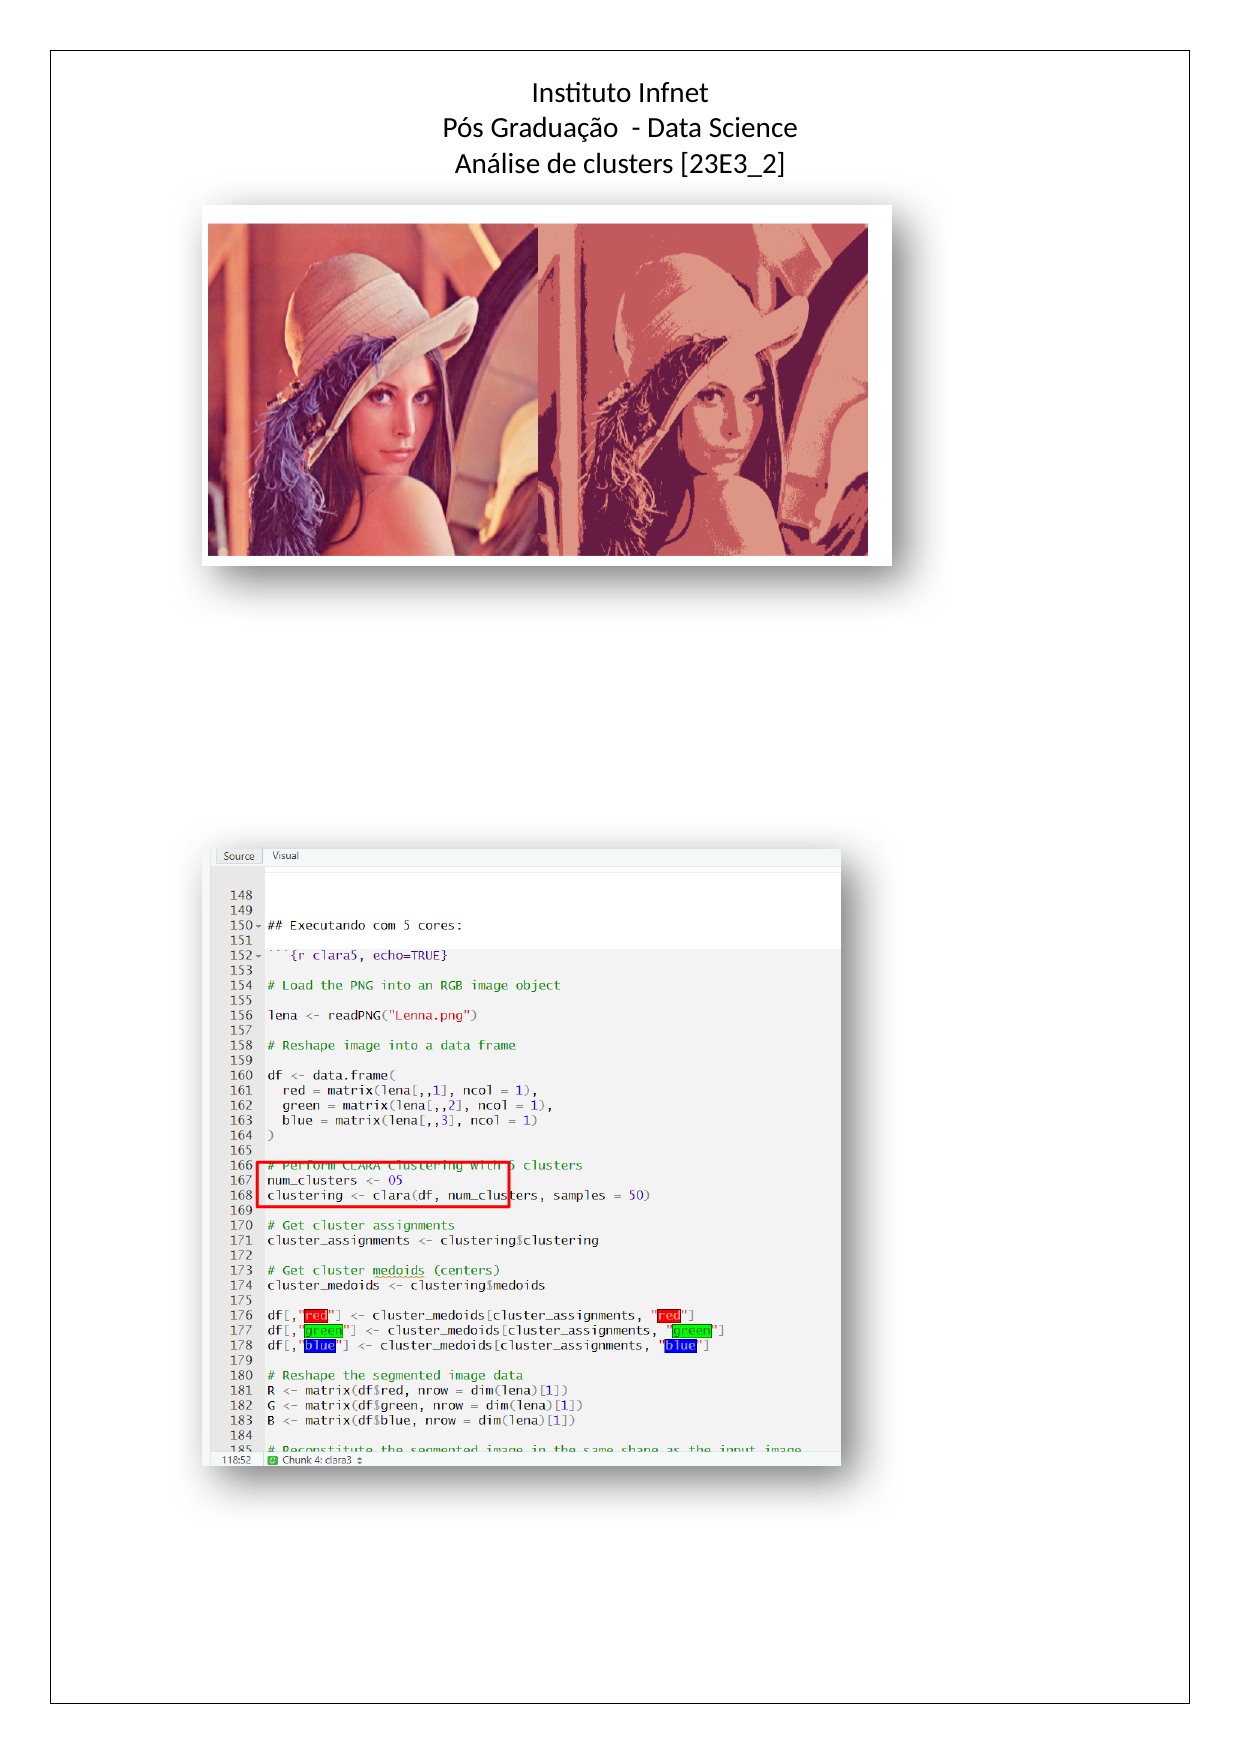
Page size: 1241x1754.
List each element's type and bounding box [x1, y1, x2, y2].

picture [202, 205, 892, 566]
picture [202, 849, 841, 1466]
